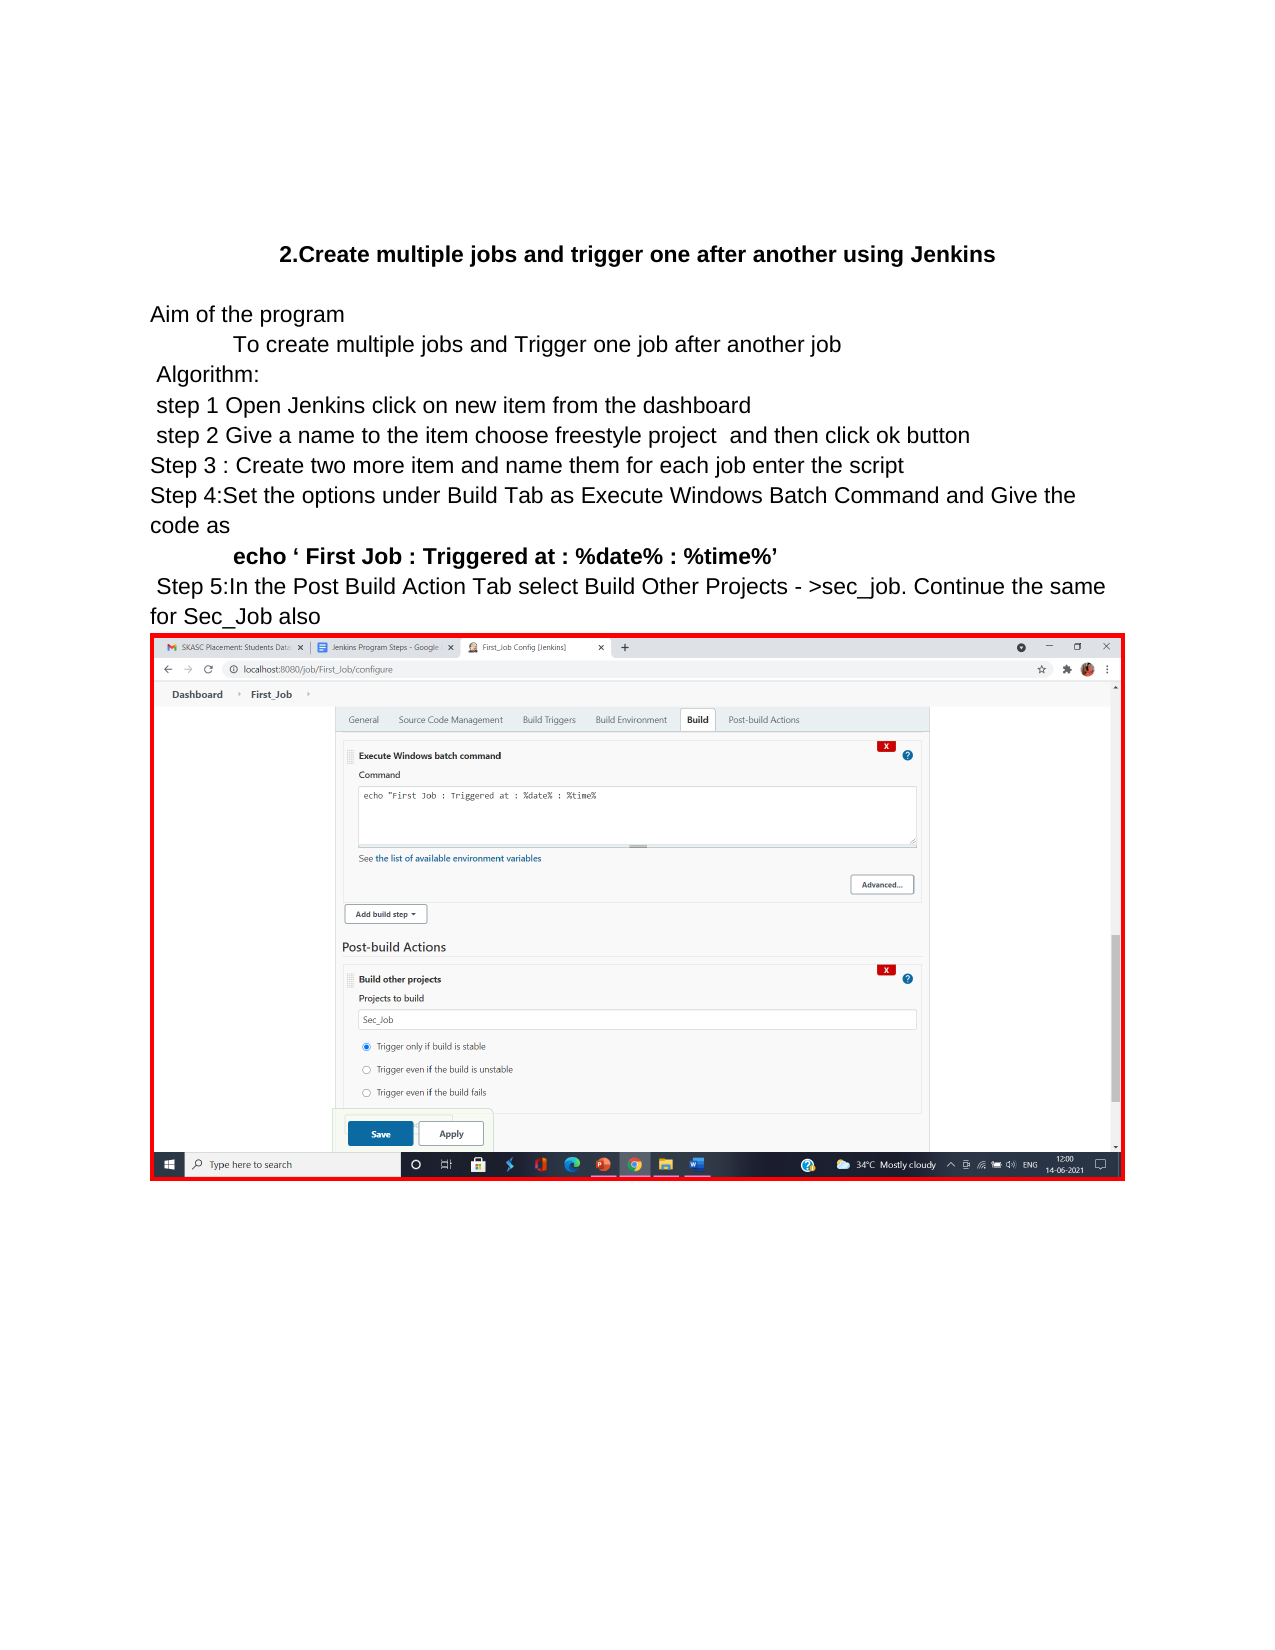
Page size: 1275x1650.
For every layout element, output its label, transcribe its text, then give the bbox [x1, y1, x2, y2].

text step 1 Open Jenkins click on new item from the dashboard [150, 392, 1125, 418]
text Step 3 : Create two more item and name them for each job enter the script [150, 452, 1125, 478]
text Algorithm: [150, 361, 1125, 388]
text Step 4:Set the options under Build Tab as Execute Windows Batch Command and Give the code as [150, 482, 1125, 539]
text Step 5:In the Post Build Action Tab select Build Other Projects - >sec_job. Continue the same for Sec_Job also [150, 573, 1125, 633]
text To create multiple jobs and Trigger one job after another job [150, 331, 1125, 358]
picture [154, 638, 1121, 1177]
text step 2 Give a name to the item choose freestyle project and then click ok button [150, 422, 1125, 448]
text Aim of the program [150, 301, 1125, 327]
text 2.Create multiple jobs and trigger one after another using Jenkins [150, 241, 1125, 267]
text echo ‘ First Job : Triggered at : %date% : %time%’ [150, 543, 1125, 569]
